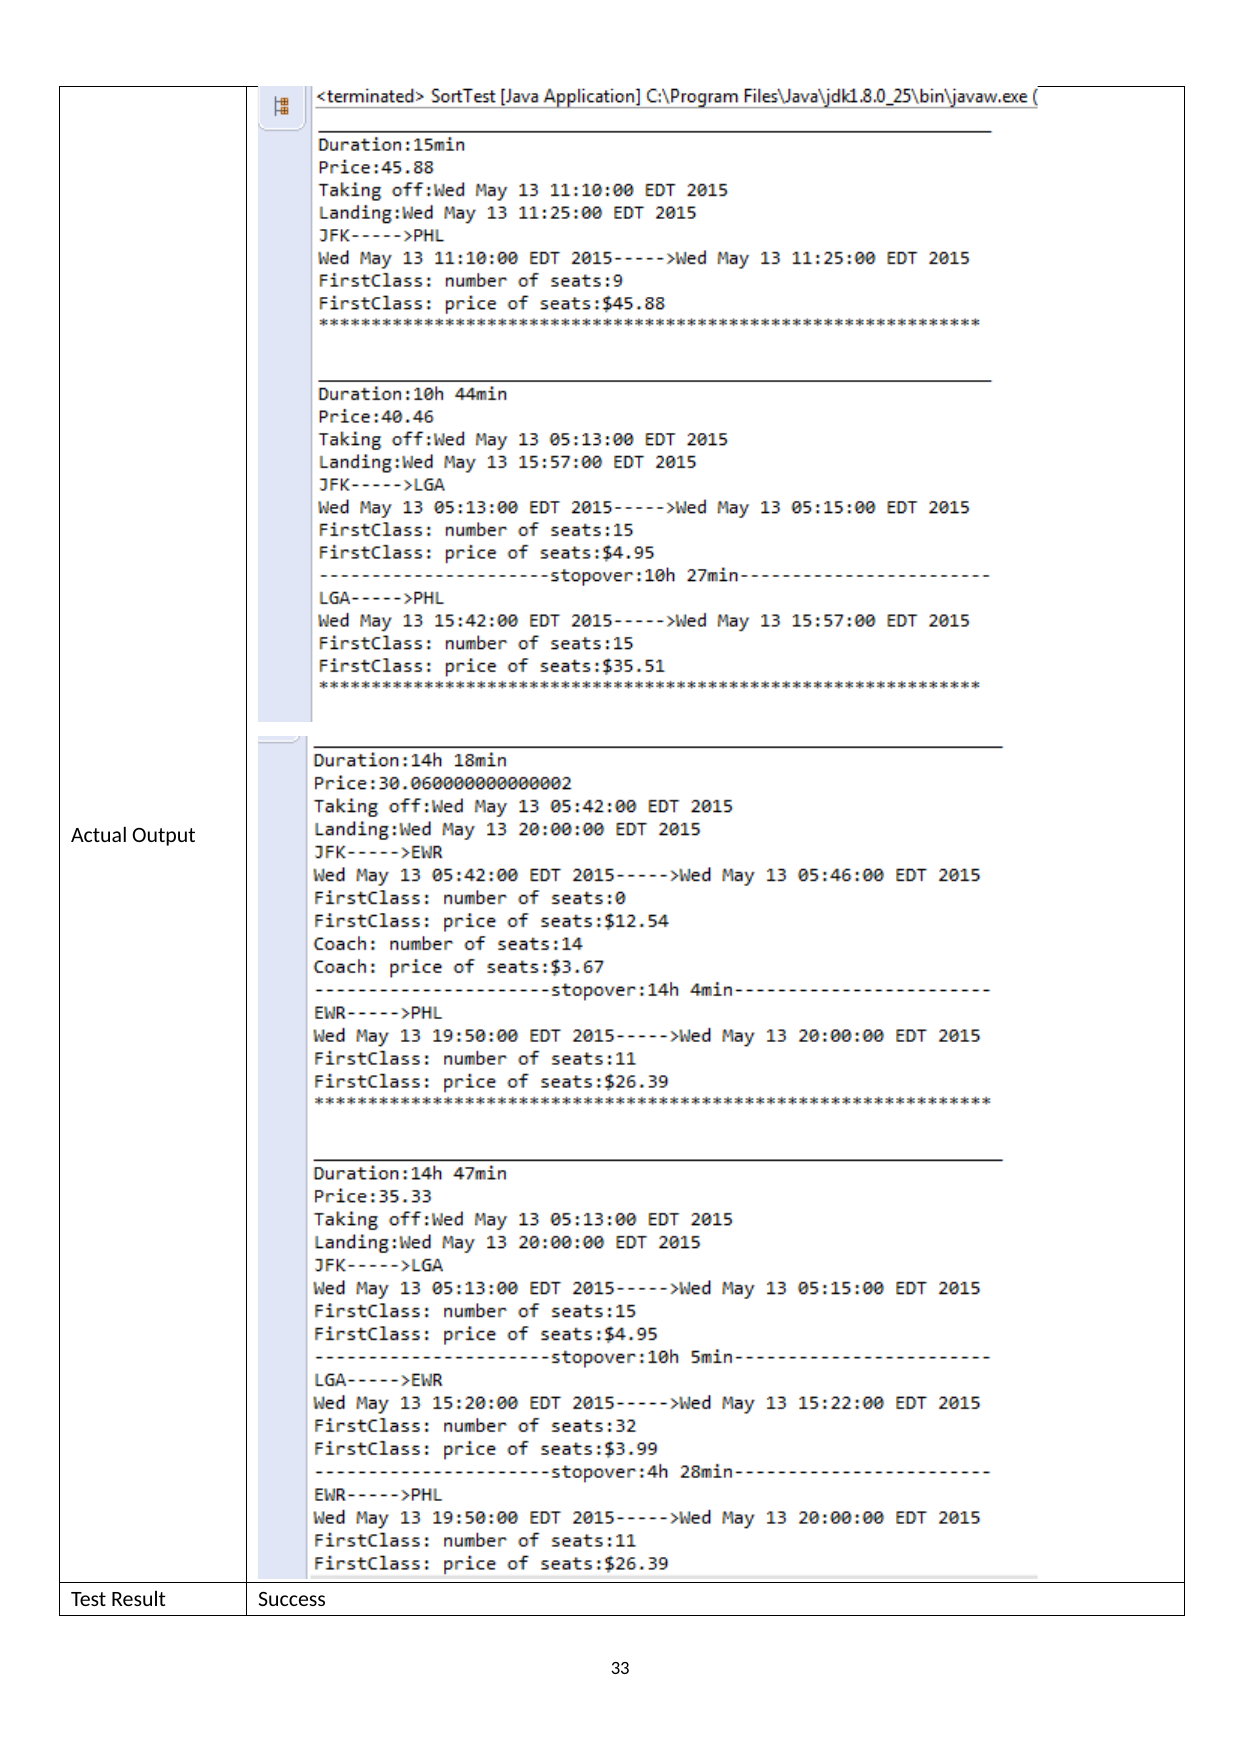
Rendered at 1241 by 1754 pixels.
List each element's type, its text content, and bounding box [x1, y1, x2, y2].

table_cell Actual Output [60, 87, 246, 1582]
table_cell Test Result [60, 1583, 246, 1615]
table_cell [247, 87, 1184, 1582]
picture [257, 86, 1038, 722]
picture [257, 736, 1038, 1579]
table_cell Success [247, 1583, 1184, 1615]
